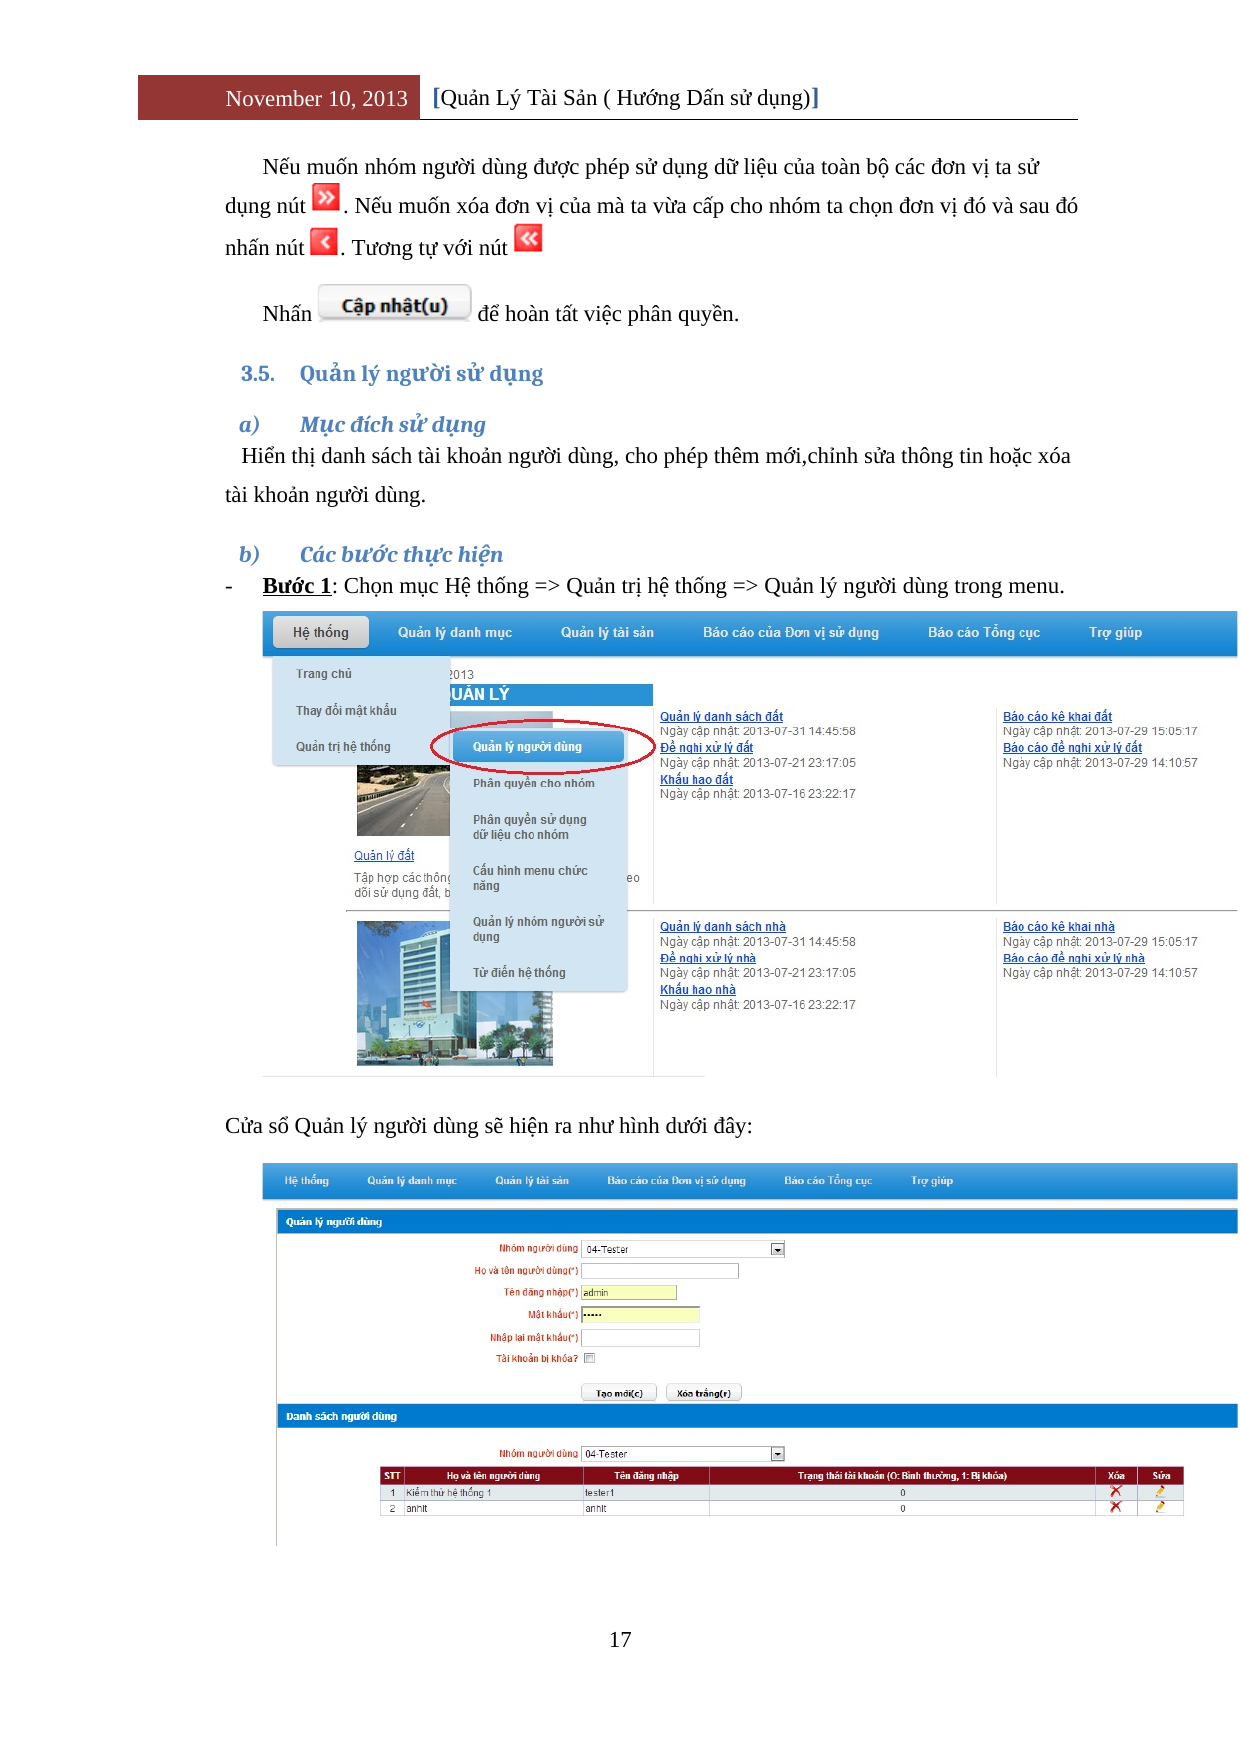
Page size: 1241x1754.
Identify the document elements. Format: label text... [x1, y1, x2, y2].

picture [311, 183, 343, 214]
text Nhấn để hoàn tất việc phân quyền. [187, 284, 1090, 327]
picture [262, 611, 1238, 1079]
text Hiển thị danh sách tài khoản người dùng, cho phép thêm mới,chỉnh sửa thông tin hoặc xóa tài khoản người dùng. [225, 442, 1090, 508]
subtitle Các bước thực hiện [239, 542, 1090, 568]
picture [317, 284, 472, 322]
picture [262, 1163, 1238, 1546]
text Cửa sổ Quản lý người dùng sẽ hiện ra như hình dưới đây: [150, 1112, 1090, 1138]
subtitle Mục đích sử dụng [239, 412, 1090, 438]
picture [513, 222, 544, 255]
list Bước 1: Chọn mục Hệ thống => Quản trị hệ thống => Quản lý người dùng trong menu. [225, 572, 1090, 598]
text Nếu muốn nhóm người dùng được phép sử dụng dữ liệu của toàn bộ các đơn vị ta sử dụng nút . Nếu muốn xóa đơn vị của mà ta vừa cấp cho nhóm ta chọn đơn vị đó và sau đó nhấn nút . Tương tự với nút [225, 153, 1090, 260]
subtitle Quản lý người sử dụng [241, 361, 1090, 387]
picture [310, 225, 340, 255]
